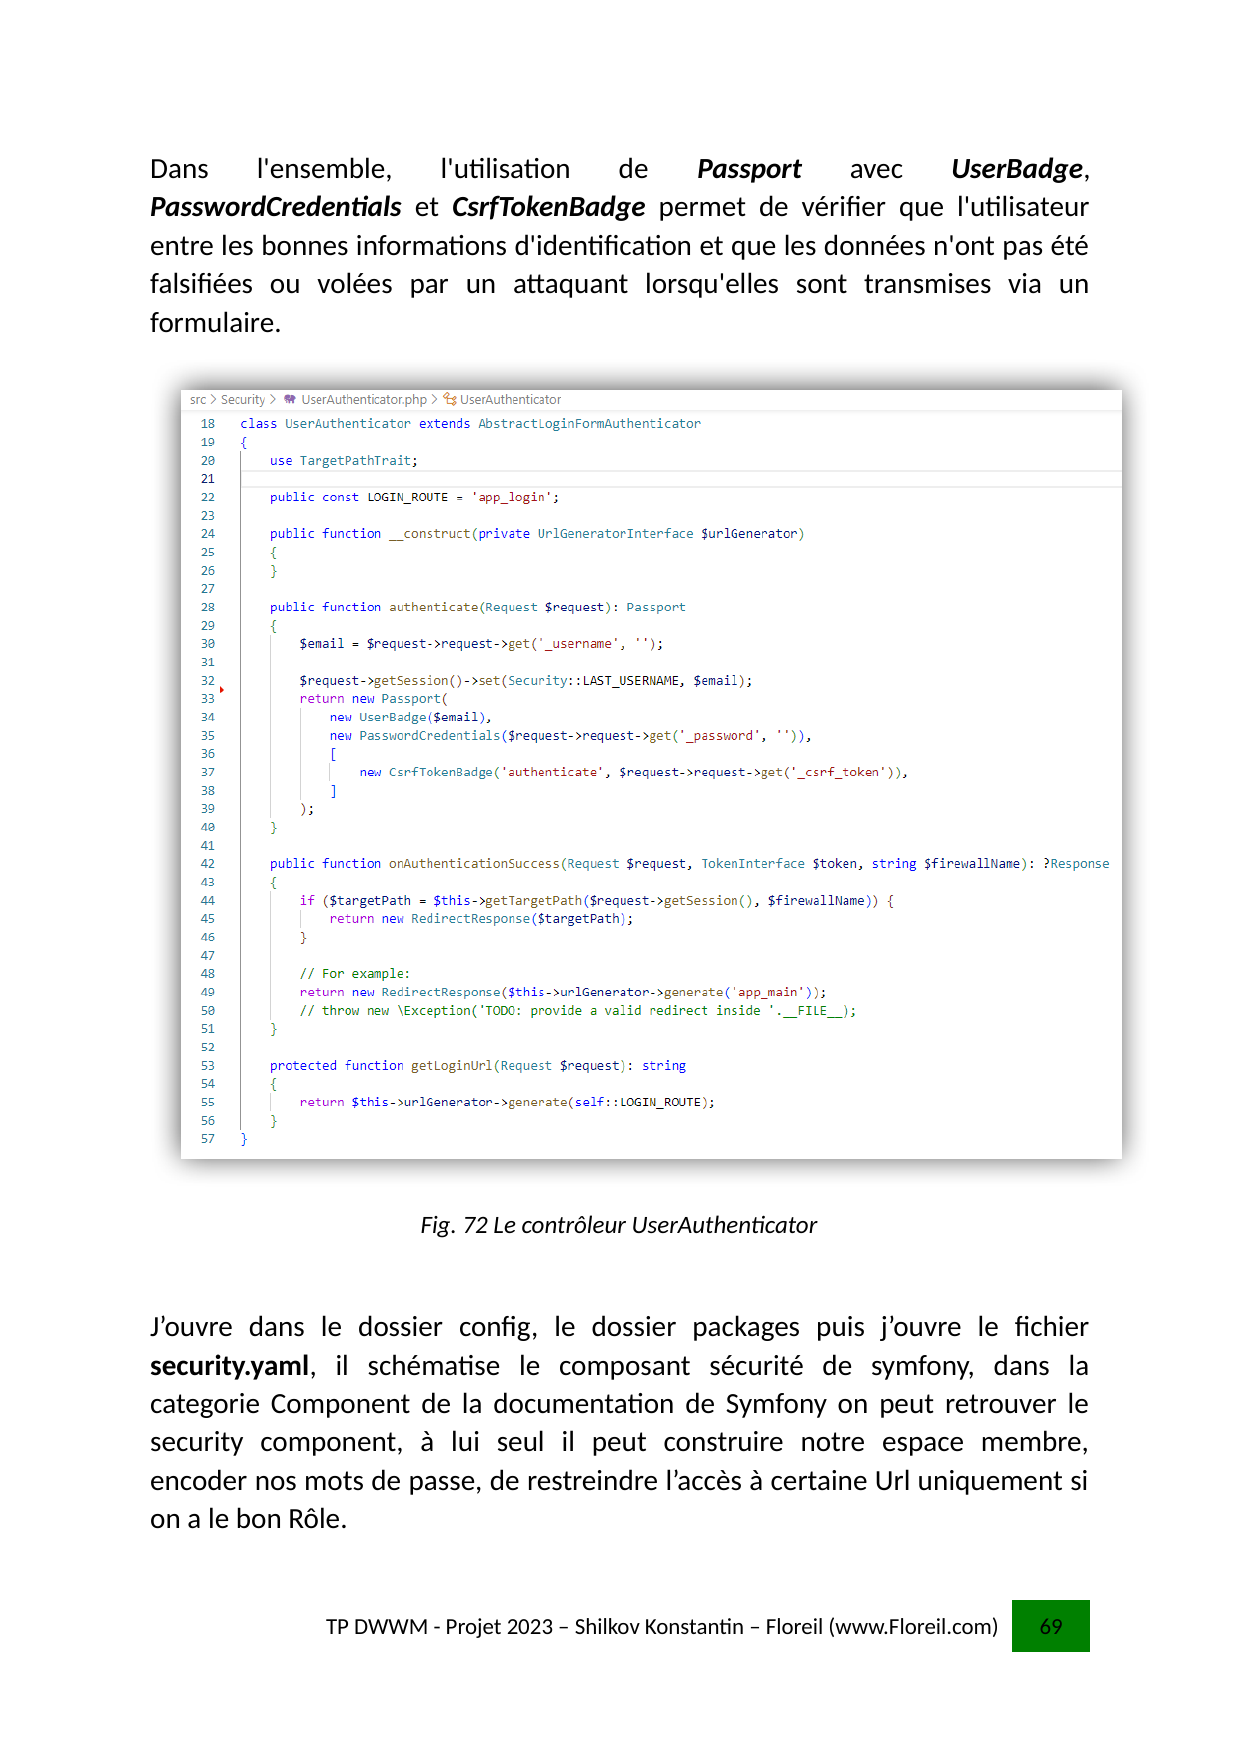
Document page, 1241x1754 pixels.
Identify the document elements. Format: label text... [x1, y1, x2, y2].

text Dans l'ensemble, l'utilisation de Passport avec UserBadge, PasswordCredentials et CsrfTokenBadge permet de vérifier que l'utilisateur entre les bonnes informations d'identification et que les données n'ont pas été falsifiées ou volées par un attaquant lorsqu'elles sont transmises via un formulaire. [150, 150, 1090, 339]
text J’ouvre dans le dossier config, le dossier packages puis j’ouvre le fichier security.yaml, il schématise le composant sécurité de symfony, dans la categorie Component de la documentation de Symfony on peut retrouver le security component, à lui seul il peut construire notre espace membre, encoder nos mots de passe, de restreindre l’accès à certaine Url uniquement si on a le bon Rôle. [150, 1308, 1090, 1536]
picture [181, 390, 1122, 1159]
text Fig. 72 Le contrôleur UserAuthenticator [150, 1209, 1090, 1239]
